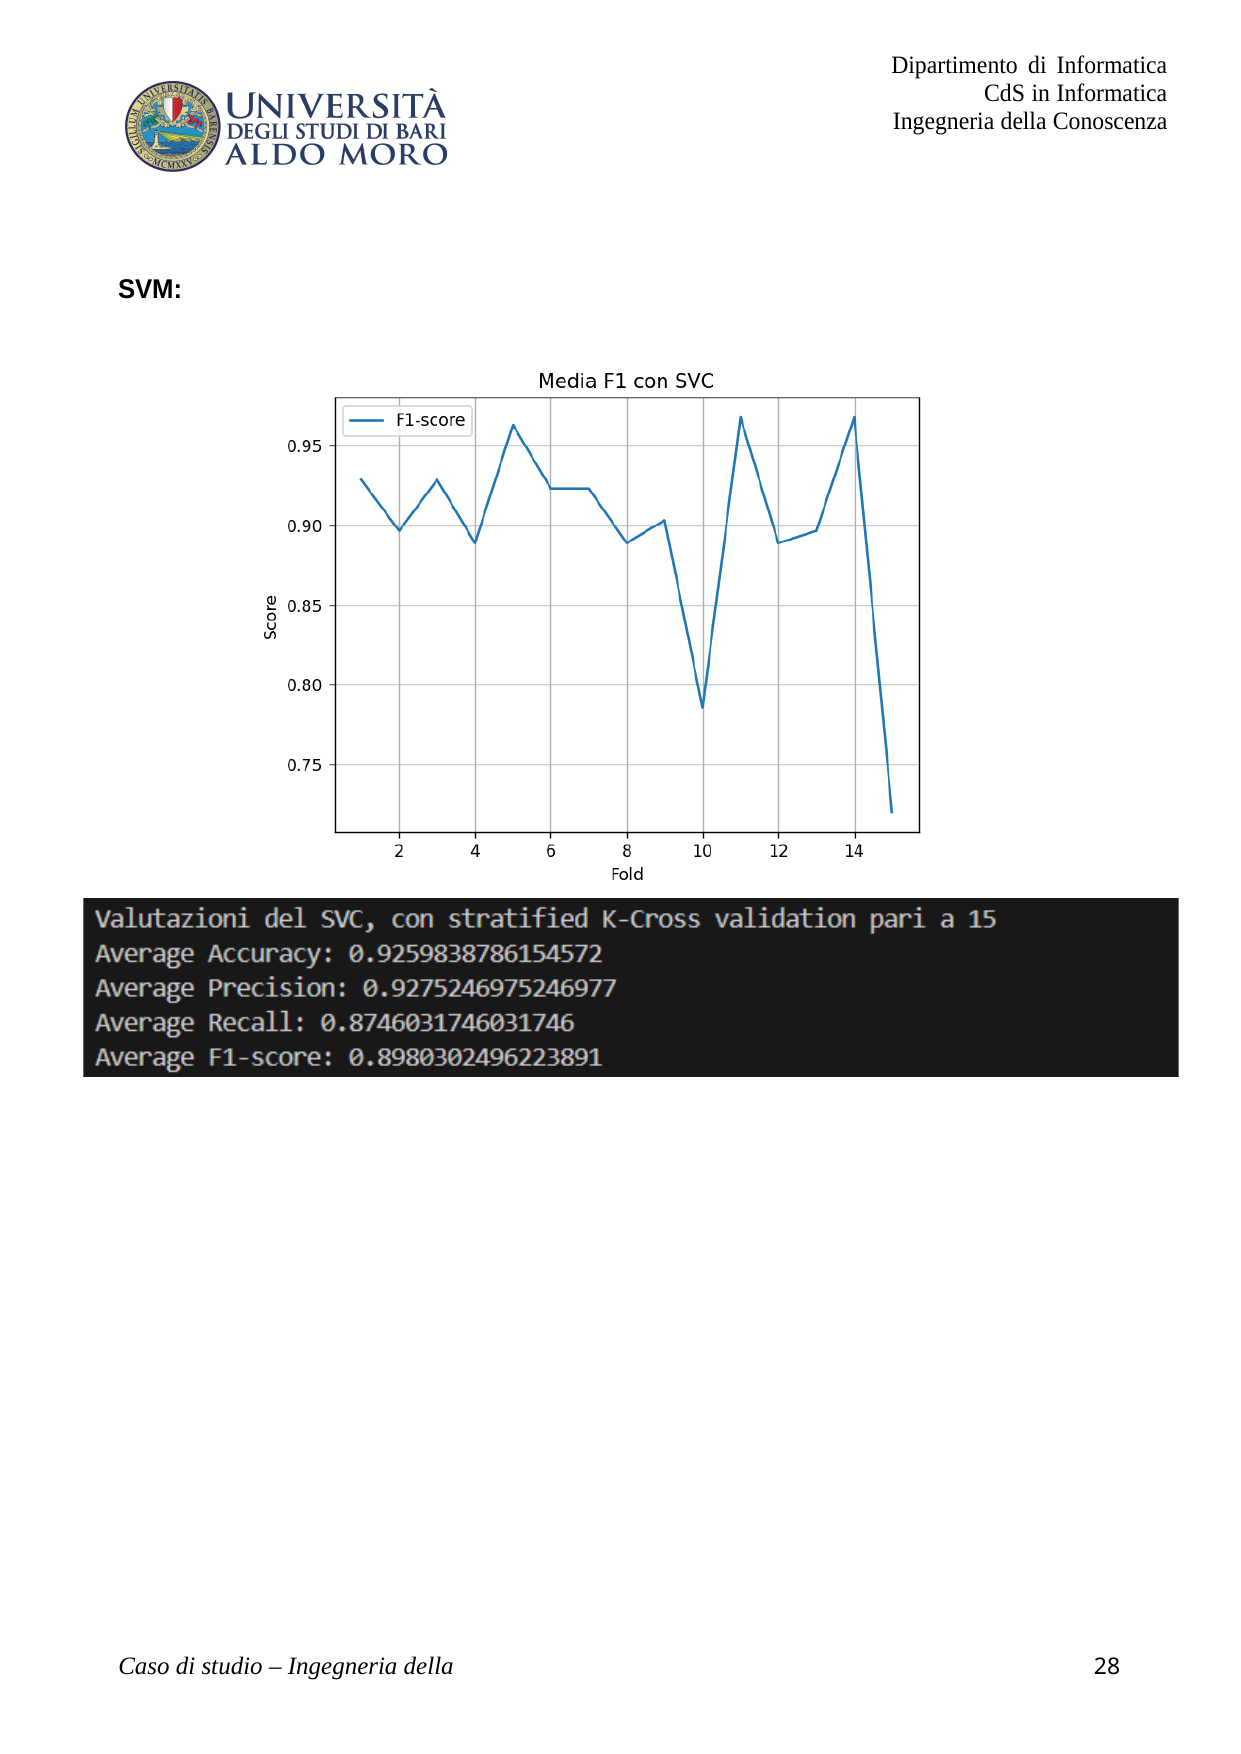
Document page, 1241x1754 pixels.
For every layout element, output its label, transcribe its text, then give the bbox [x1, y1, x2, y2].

picture [257, 334, 970, 892]
picture [83, 898, 1179, 1077]
text SVM: [118, 273, 1196, 304]
picture [124, 80, 448, 172]
